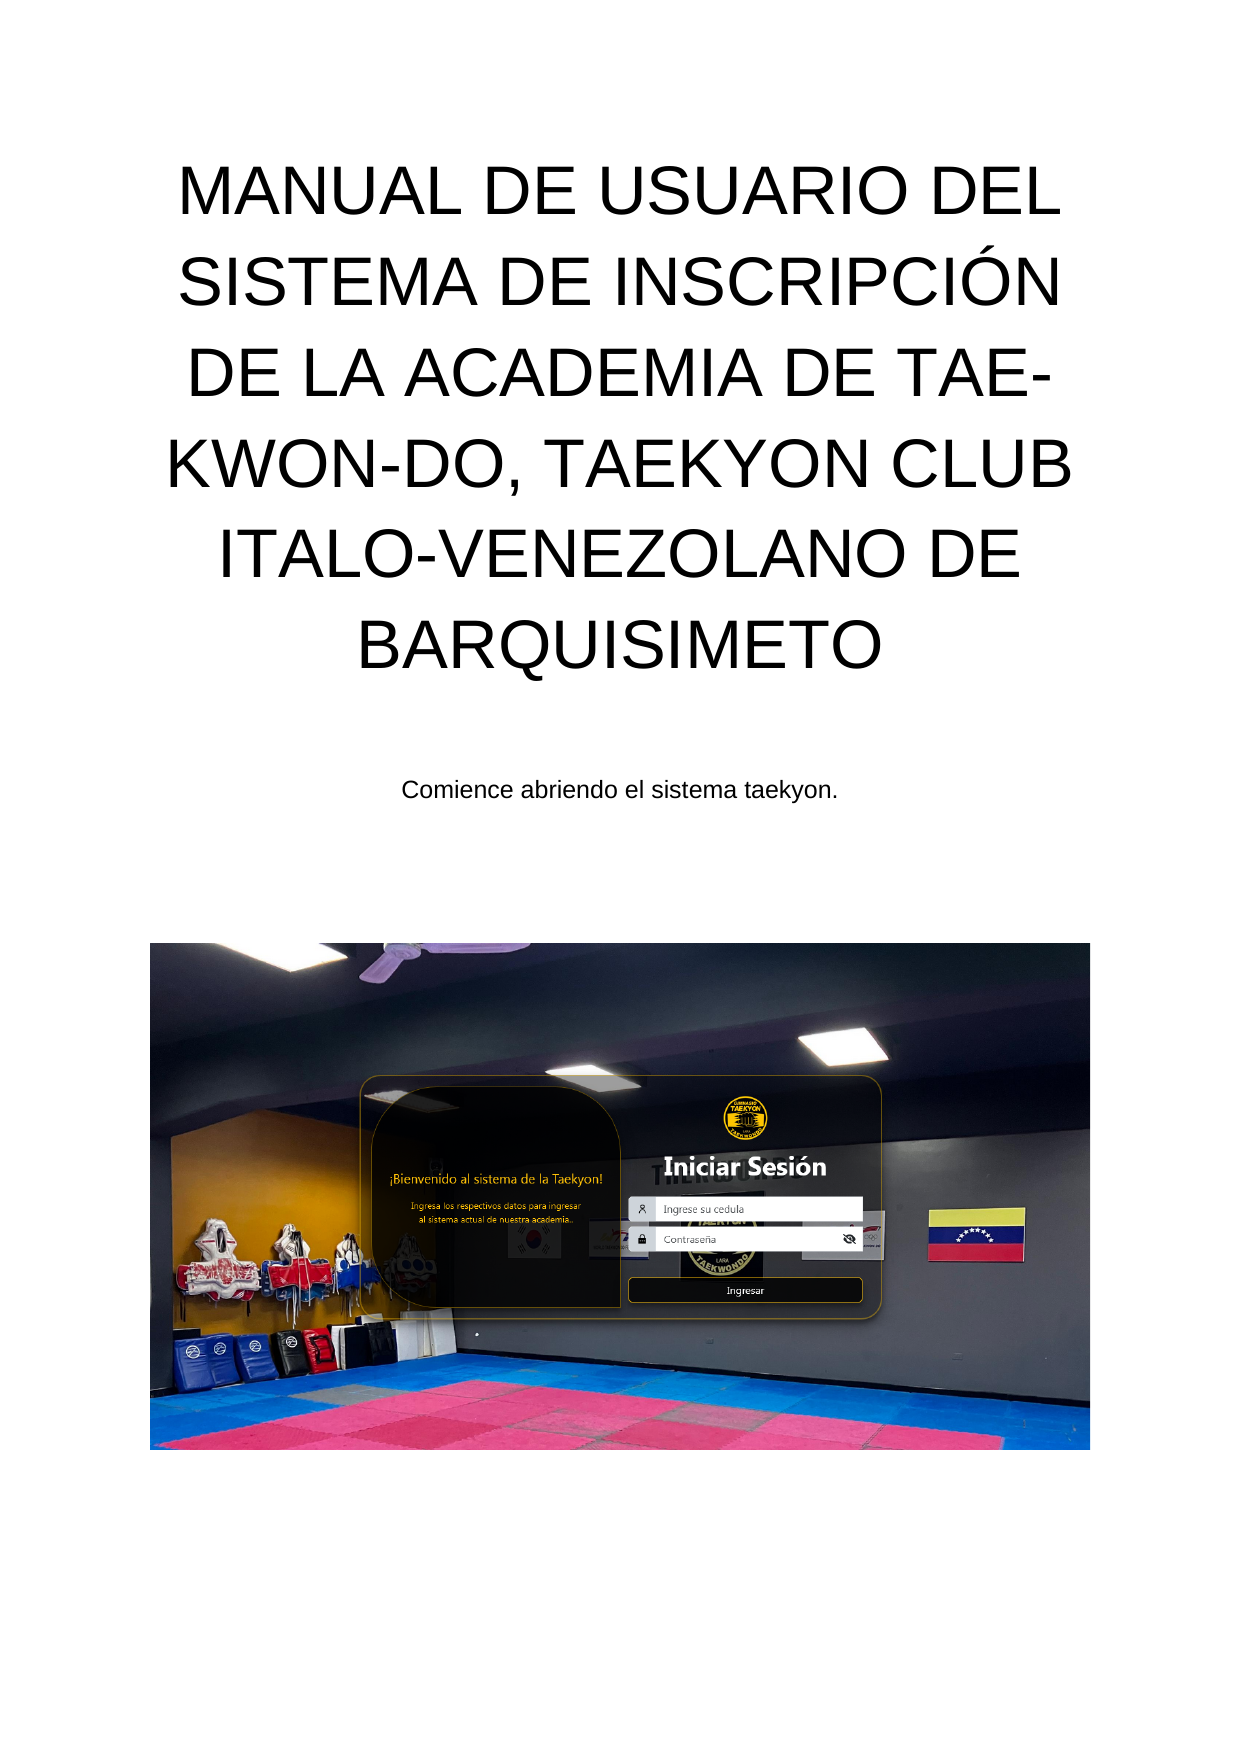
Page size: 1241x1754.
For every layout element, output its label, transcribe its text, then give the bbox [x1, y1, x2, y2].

text Comience abriendo el sistema taekyon. [150, 775, 1090, 804]
text MANUAL DE USUARIO DEL SISTEMA DE INSCRIPCIÓN DE LA ACADEMIA DE TAE-KWON-DO, TAEKYON CLUB ITALO-VENEZOLANO DE BARQUISIMETO [150, 150, 1090, 683]
picture [150, 943, 1091, 1450]
